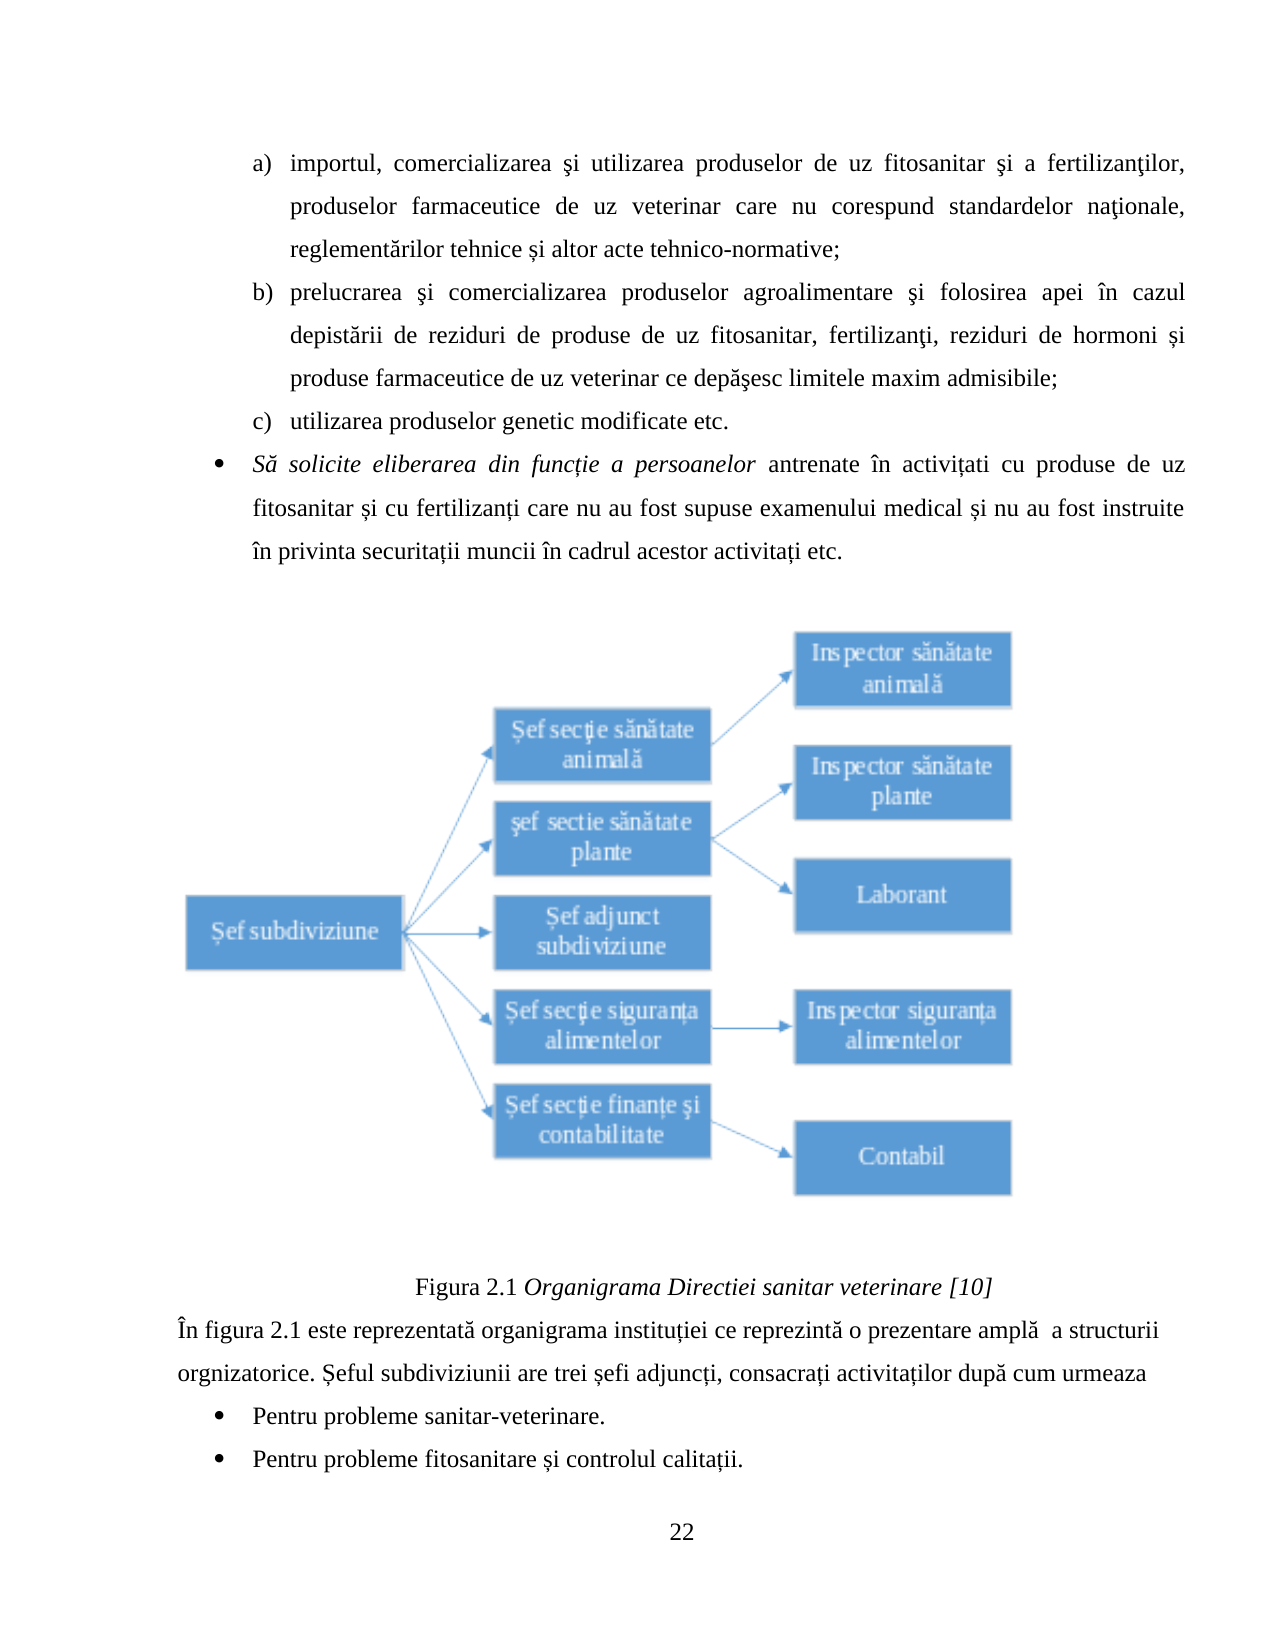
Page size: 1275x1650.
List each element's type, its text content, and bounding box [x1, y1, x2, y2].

list prelucrarea şi comercializarea produselor agroalimentare şi folosirea apei în cazul depistării de reziduri de produse de uz fitosanitar, fertilizanţi, reziduri de hormoni și produse farmaceutice de uz veterinar ce depăşesc limitele maxim admisibile; [252, 277, 1186, 392]
list Pentru probleme fitosanitare și controlul calitații. [215, 1444, 1186, 1473]
list utilizarea produselor genetic modificate etc. [252, 406, 1186, 435]
list Pentru probleme sanitar-veterinare. [215, 1401, 1186, 1430]
list importul, comercializarea şi utilizarea produselor de uz fitosanitar şi a fertilizanţilor, produselor farmaceutice de uz veterinar care nu corespund standardelor naţionale, reglementărilor tehnice și altor acte tehnico-normative; [252, 148, 1186, 263]
text Figura 2.1 Organigrama Directiei sanitar veterinare [10] În figura 2.1 este reprezentată organigrama instituției ce reprezintă o prezentare amplă a structurii orgnizatorice. Șeful subdiviziunii are trei șefi adjuncți, consacrați activitaților după cum urmeaza [177, 1272, 1186, 1387]
list Să solicite eliberarea din funcție a persoanelor antrenate în activițati cu produse de uz fitosanitar și cu fertilizanți care nu au fost supuse examenului medical și nu au fost instruite în privinta securitații muncii în cadrul acestor activitați etc. [215, 449, 1186, 564]
